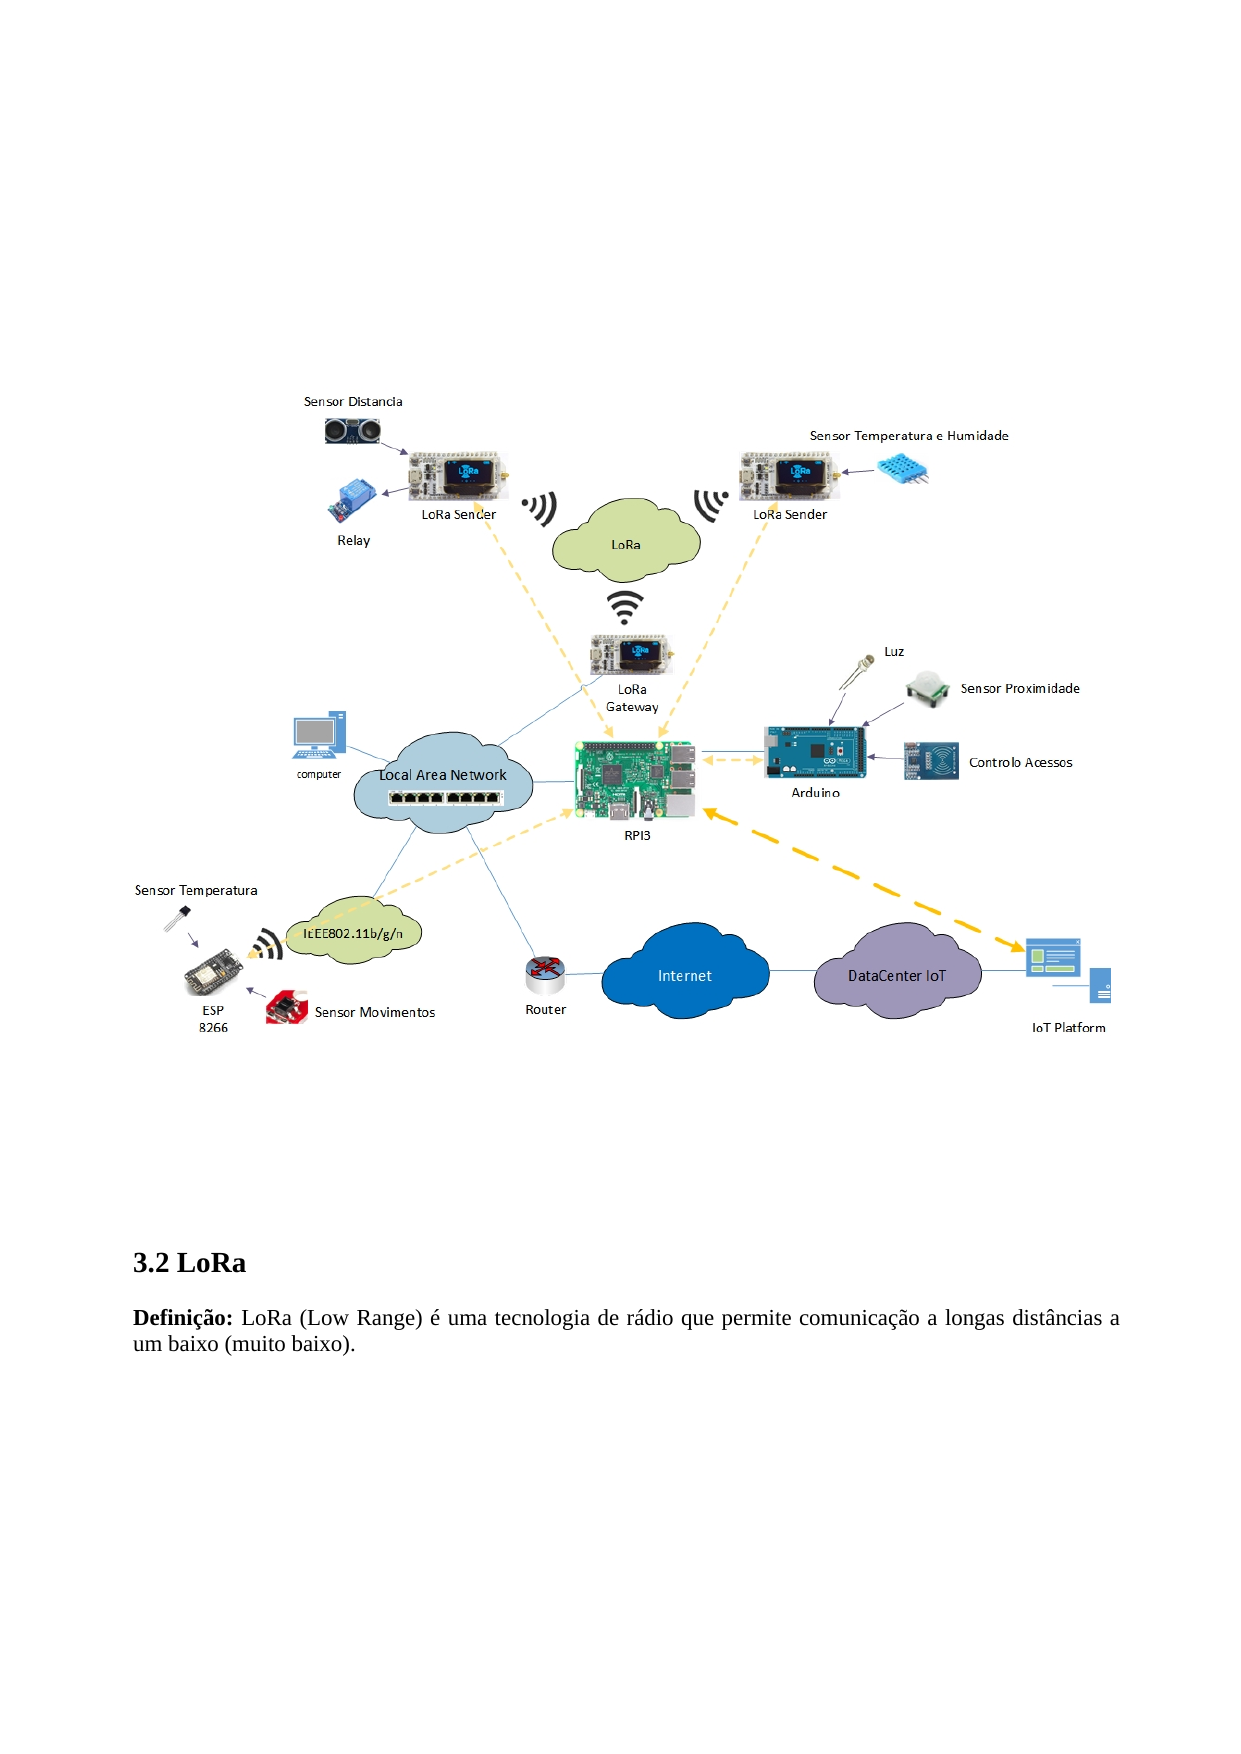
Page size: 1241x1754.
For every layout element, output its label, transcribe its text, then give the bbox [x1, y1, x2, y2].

text Definição: LoRa (Low Range) é uma tecnologia de rádio que permite comunicação a longas distâncias a um baixo (muito baixo). [133, 1304, 1122, 1357]
picture [126, 387, 1111, 1040]
subtitle 3.2 LoRa [133, 1246, 1122, 1279]
